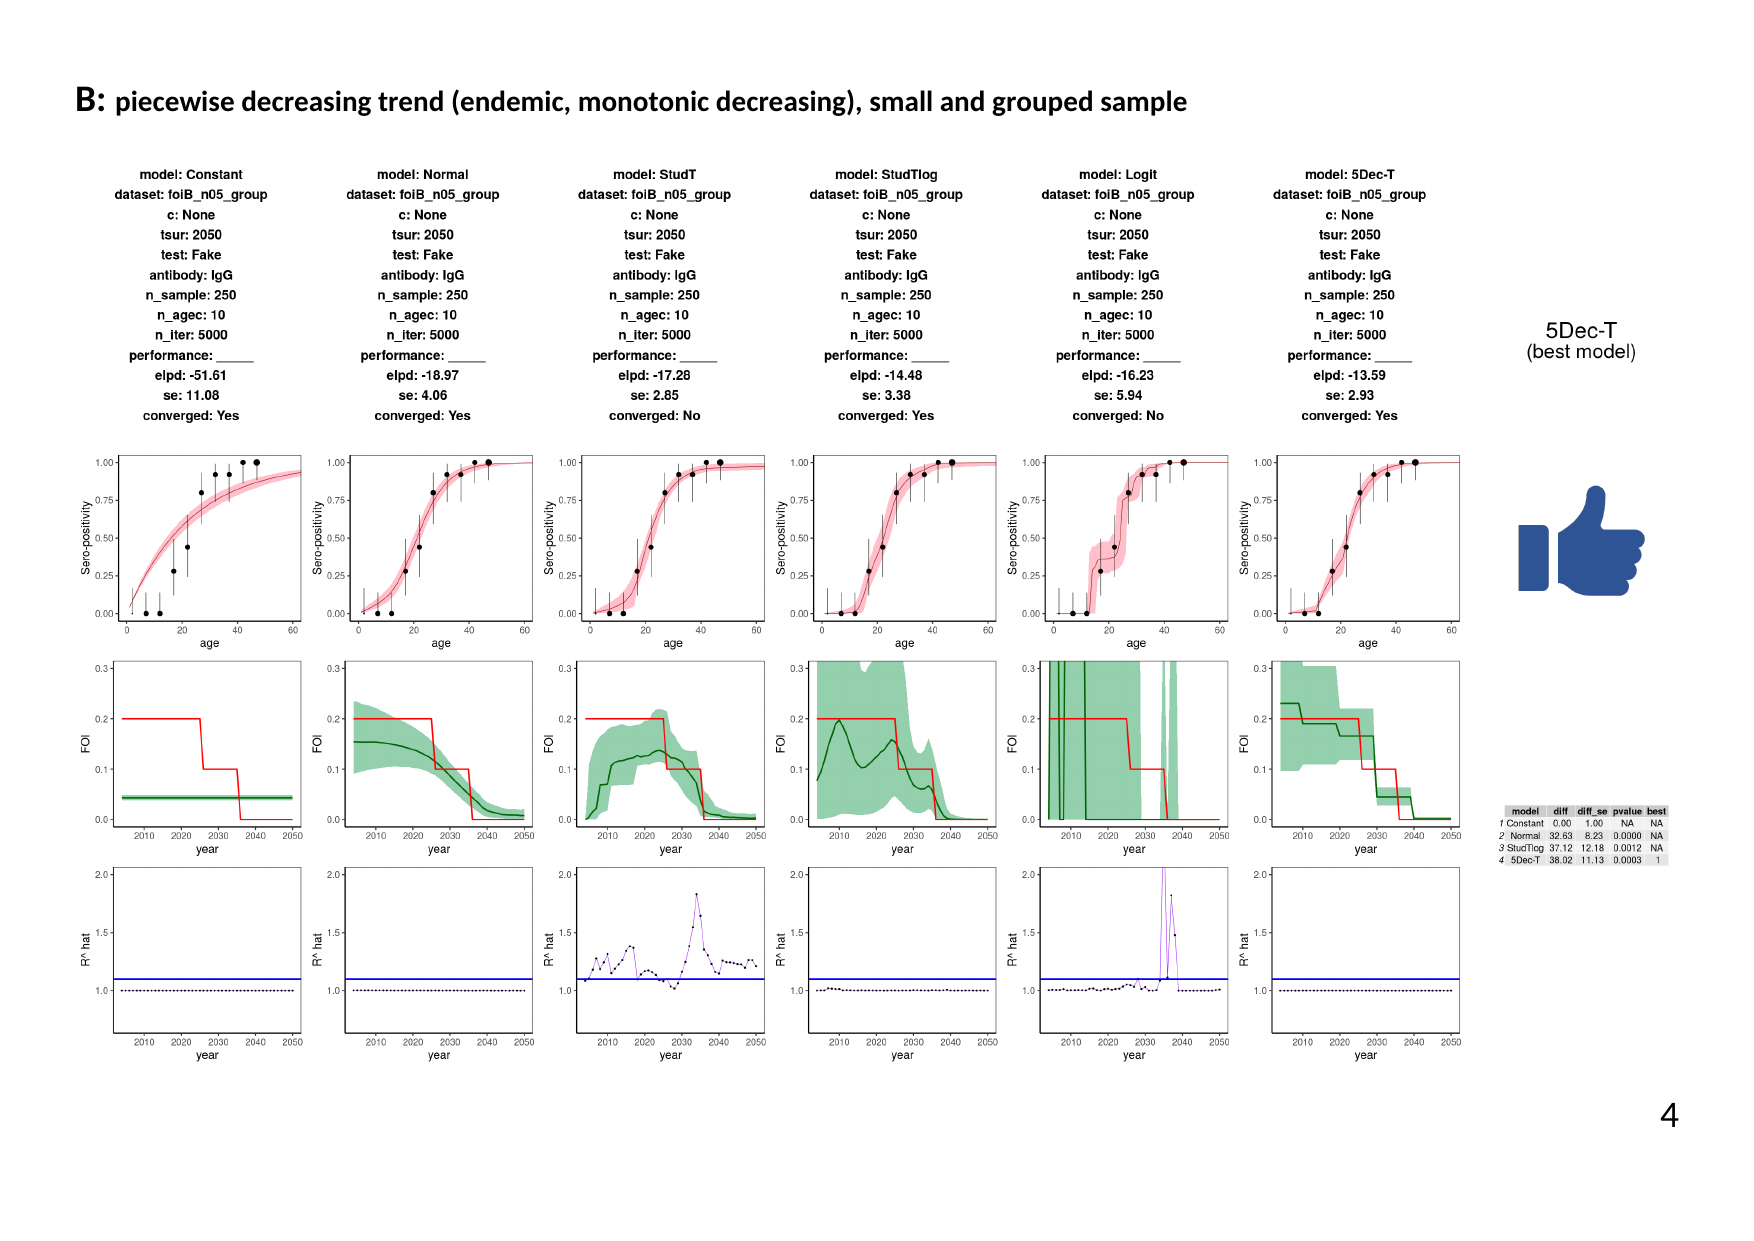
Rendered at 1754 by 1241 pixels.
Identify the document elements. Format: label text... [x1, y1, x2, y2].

text B: piecewise decreasing trend (endemic, monotonic decreasing), small and grouped sample [75, 75, 1679, 121]
picture [75, 140, 1697, 1067]
